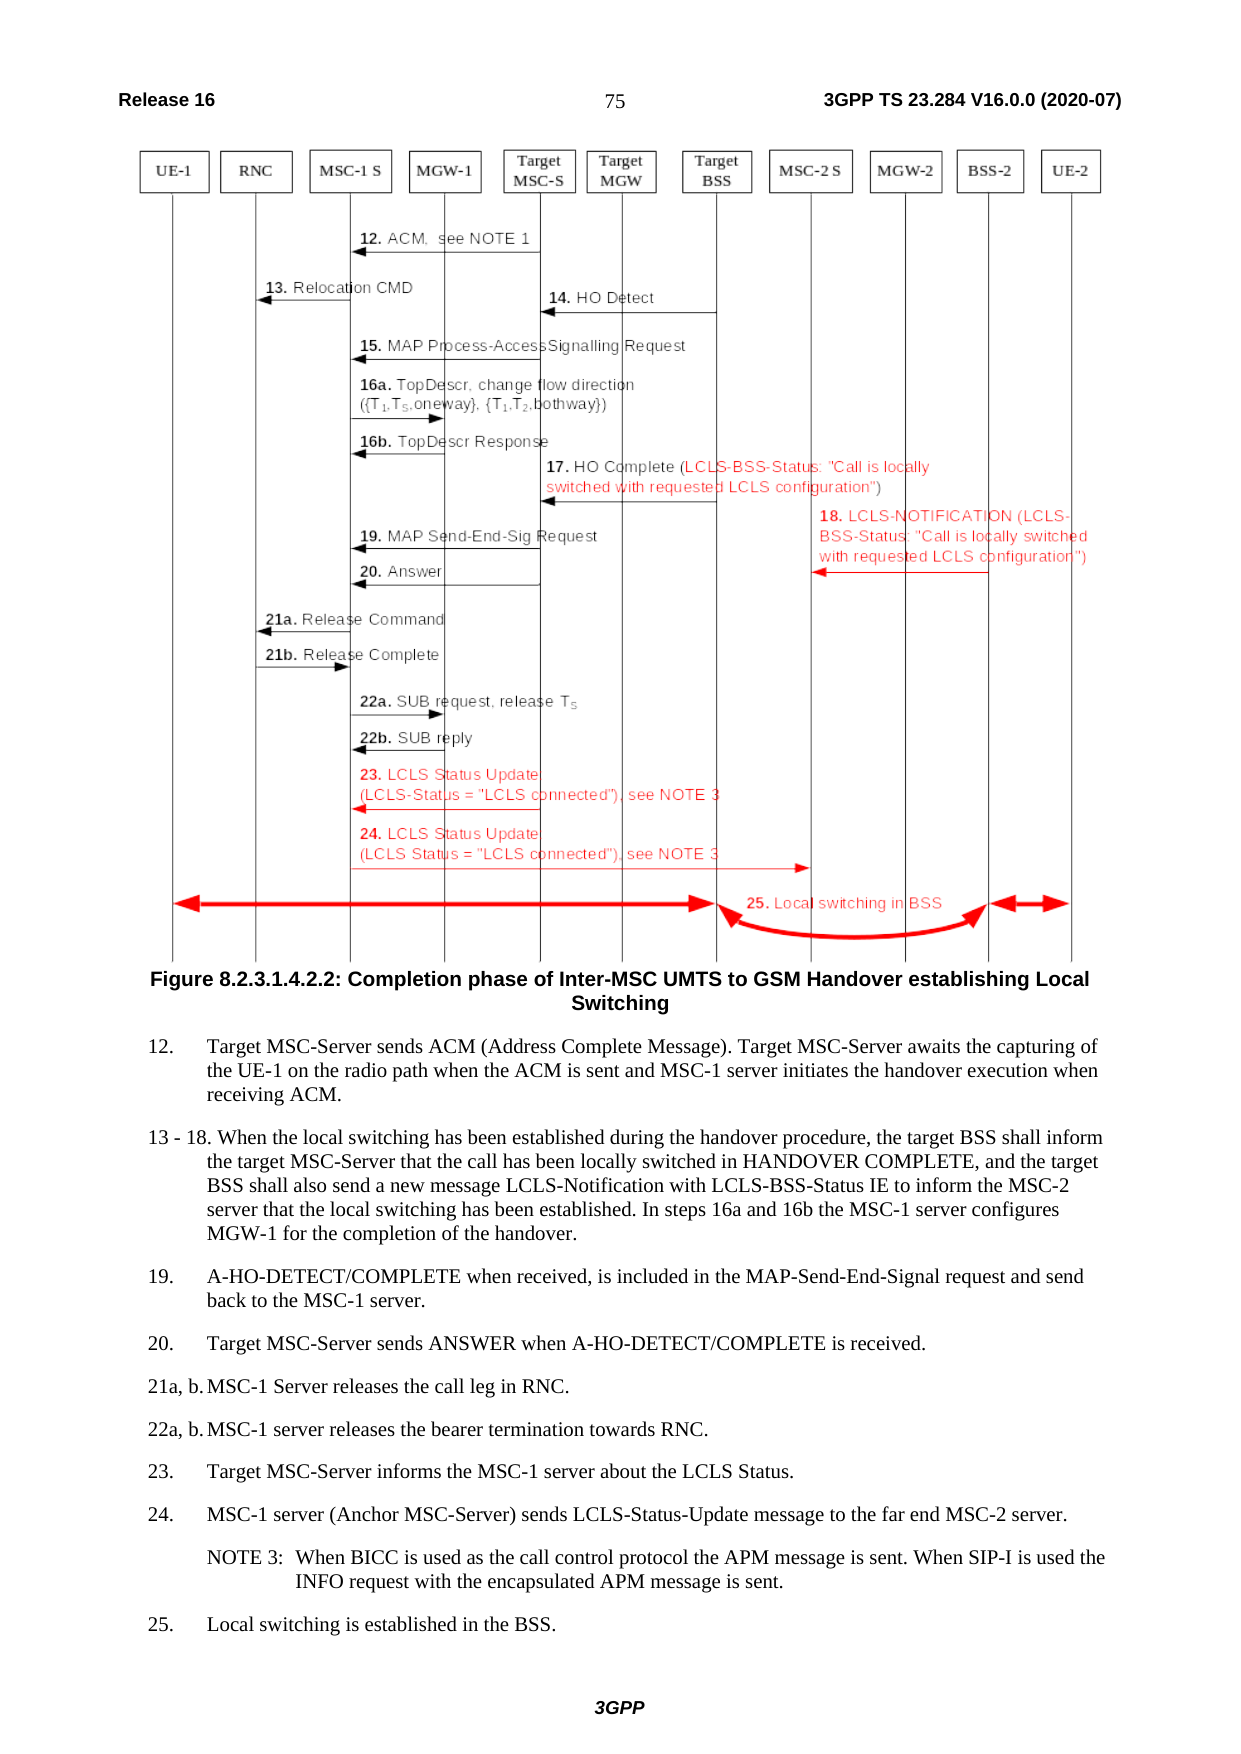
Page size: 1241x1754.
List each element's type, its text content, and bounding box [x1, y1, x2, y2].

text 21a, b. MSC-1 Server releases the call leg in RNC. [148, 1374, 1122, 1398]
text 20. Target MSC-Server sends ANSWER when A-HO-DETECT/COMPLETE is received. [148, 1331, 1122, 1355]
text 25. Local switching is established in the BSS. [148, 1612, 1122, 1636]
text 23. Target MSC-Server informs the MSC-1 server about the LCLS Status. [148, 1459, 1122, 1483]
text Figure 8.2.3.1.4.2.2: Completion phase of Inter-MSC UMTS to GSM Handover establishing Local Switching [118, 147, 1122, 1015]
text NOTE 3: When BICC is used as the call control protocol the APM message is sent. When SIP-I is used the INFO request with the encapsulated APM message is sent. [207, 1545, 1122, 1593]
text 12. Target MSC-Server sends ACM (Address Complete Message). Target MSC-Server awaits the capturing of the UE-1 on the radio path when the ACM is sent and MSC-1 server initiates the handover execution when receiving ACM. [148, 1034, 1122, 1106]
text 22a, b. MSC-1 server releases the bearer termination towards RNC. [148, 1416, 1122, 1441]
text 13 - 18. When the local switching has been established during the handover procedure, the target BSS shall inform the target MSC-Server that the call has been locally switched in HANDOVER COMPLETE, and the target BSS shall also send a new message LCLS-Notification with LCLS-BSS-Status IE to inform the MSC-2 server that the local switching has been established. In steps 16a and 16b the MSC-1 server configures MGW-1 for the completion of the handover. [148, 1125, 1122, 1245]
text 24. MSC-1 server (Anchor MSC-Server) sends LCLS-Status-Update message to the far end MSC-2 server. [148, 1502, 1122, 1526]
text 19. A-HO-DETECT/COMPLETE when received, is included in the MAP-Send-End-Signal request and send back to the MSC-1 server. [148, 1264, 1122, 1312]
